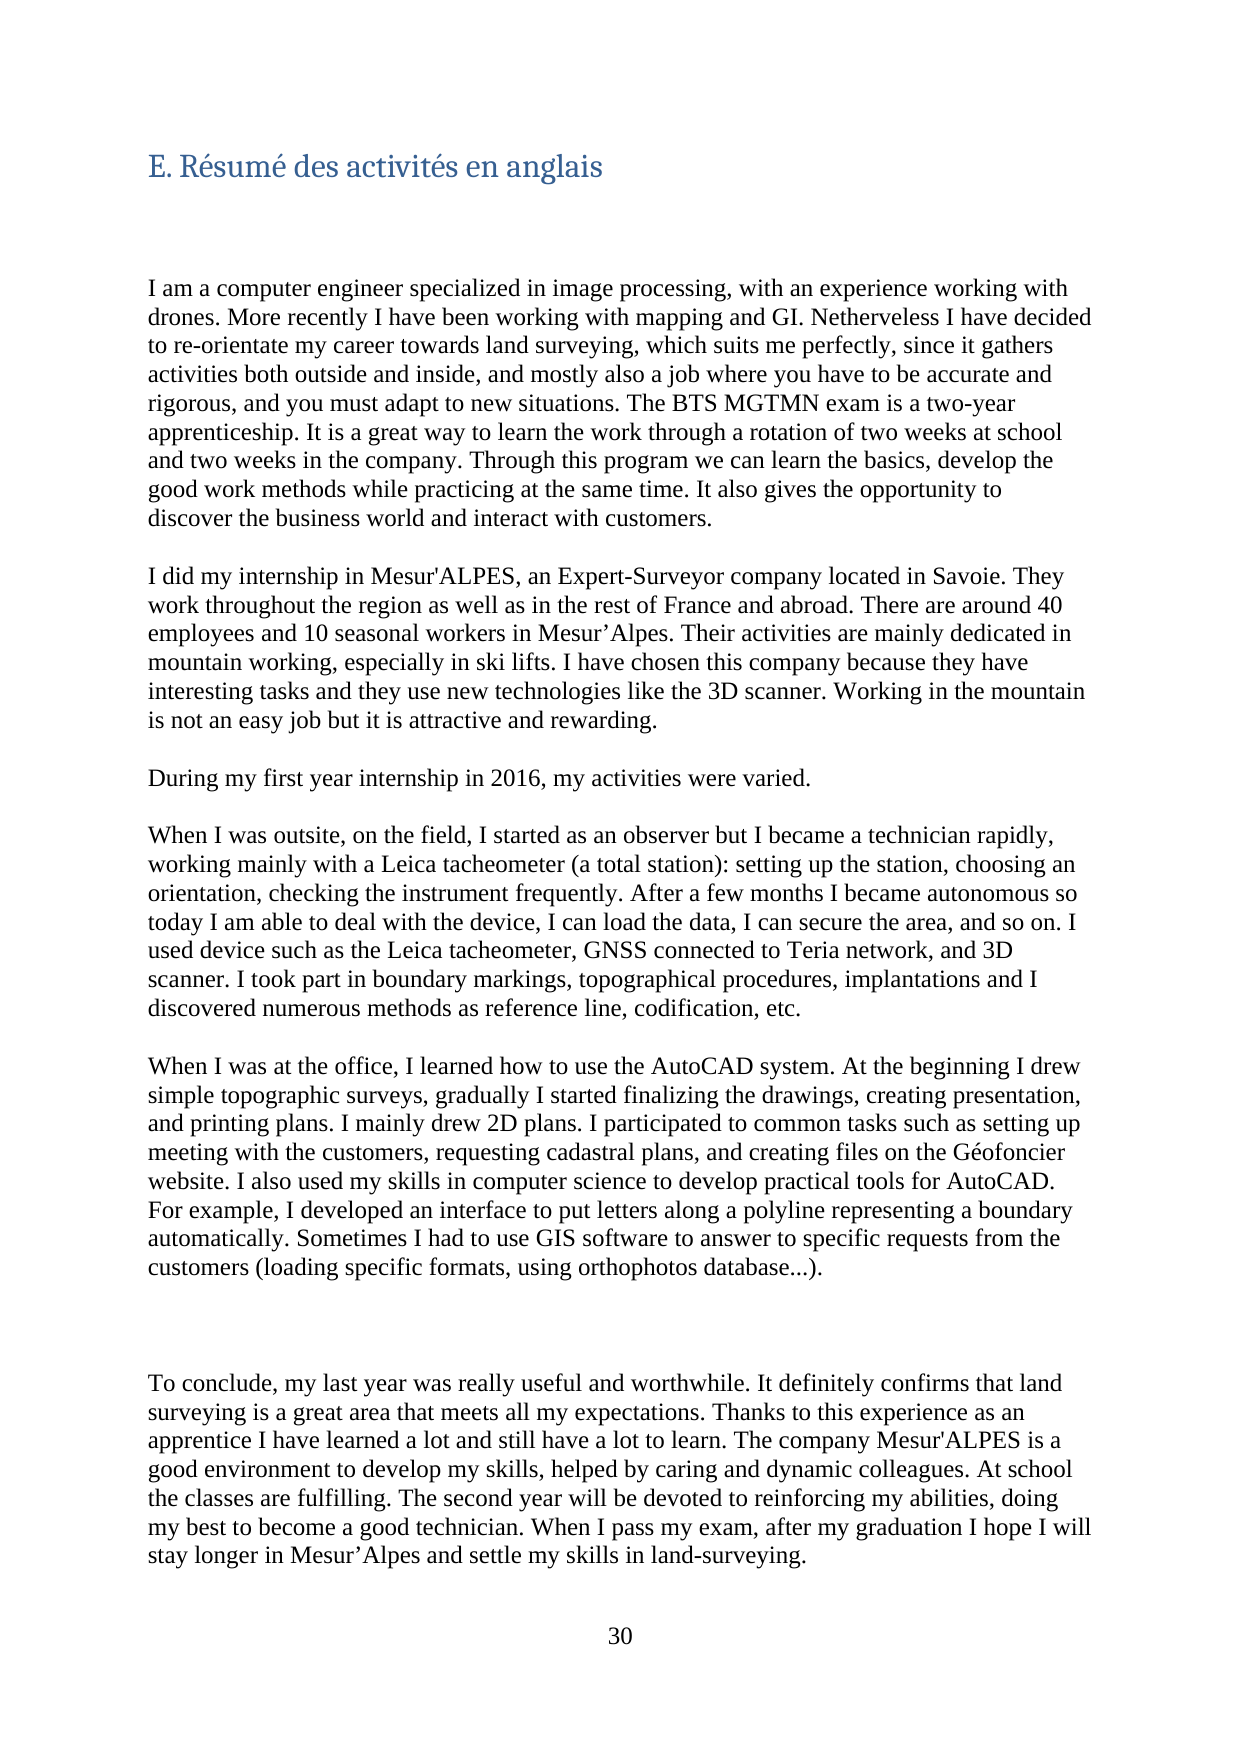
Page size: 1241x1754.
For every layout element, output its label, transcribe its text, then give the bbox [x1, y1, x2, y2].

text During my first year internship in 2016, my activities were varied. [148, 763, 1093, 791]
text I am a computer engineer specialized in image processing, with an experience working with drones. More recently I have been working with mapping and GI. Netherveless I have decided to re-orientate my career towards land surveying, which suits me perfectly, since it gathers activities both outside and inside, and mostly also a job where you have to be accurate and rigorous, and you must adapt to new situations. The BTS MGTMN exam is a two-year apprenticeship. It is a great way to learn the work through a rotation of two weeks at school and two weeks in the company. Through this program we can learn the basics, develop the good work methods while practicing at the same time. It also gives the opportunity to discover the business world and interact with customers. [148, 273, 1093, 532]
subtitle E. Résumé des activités en anglais [148, 148, 1093, 186]
text To conclude, my last year was really useful and worthwhile. It definitely confirms that land surveying is a great area that meets all my expectations. Thanks to this experience as an apprentice I have learned a lot and still have a lot to learn. The company Mesur'ALPES is a good environment to develop my skills, helped by caring and dynamic colleagues. At school the classes are fulfilling. The second year will be devoted to reinforcing my abilities, doing my best to become a good technician. When I pass my exam, after my graduation I hope I will stay longer in Mesur’Alpes and settle my skills in land-surveying. [148, 1368, 1093, 1569]
text I did my internship in Mesur'ALPES, an Expert-Surveyor company located in Savoie. They work throughout the region as well as in the rest of France and abroad. There are around 40 employees and 10 seasonal workers in Mesur’Alpes. Their activities are mainly dedicated in mountain working, especially in ski lifts. I have chosen this company because they have interesting tasks and they use new technologies like the 3D scanner. Working in the mountain is not an easy job but it is attractive and rewarding. [148, 561, 1093, 733]
text When I was outsite, on the field, I started as an observer but I became a technician rapidly, working mainly with a Leica tacheometer (a total station): setting up the station, choosing an orientation, checking the instrument frequently. After a few months I became autonomous so today I am able to deal with the device, I can load the data, I can secure the area, and so on. I used device such as the Leica tacheometer, GNSS connected to Teria network, and 3D scanner. I took part in boundary markings, topographical procedures, implantations and I discovered numerous methods as reference line, codification, etc. [148, 821, 1093, 1022]
text When I was at the office, I learned how to use the AutoCAD system. At the beginning I drew simple topographic surveys, gradually I started finalizing the drawings, creating presentation, and printing plans. I mainly drew 2D plans. I participated to common tasks such as setting up meeting with the customers, requesting cadastral plans, and creating files on the Géofoncier website. I also used my skills in computer science to develop practical tools for AutoCAD. For example, I developed an interface to put letters along a polyline representing a boundary automatically. Sometimes I had to use GIS software to answer to specific requests from the customers (loading specific formats, using orthophotos database...). [148, 1051, 1093, 1281]
